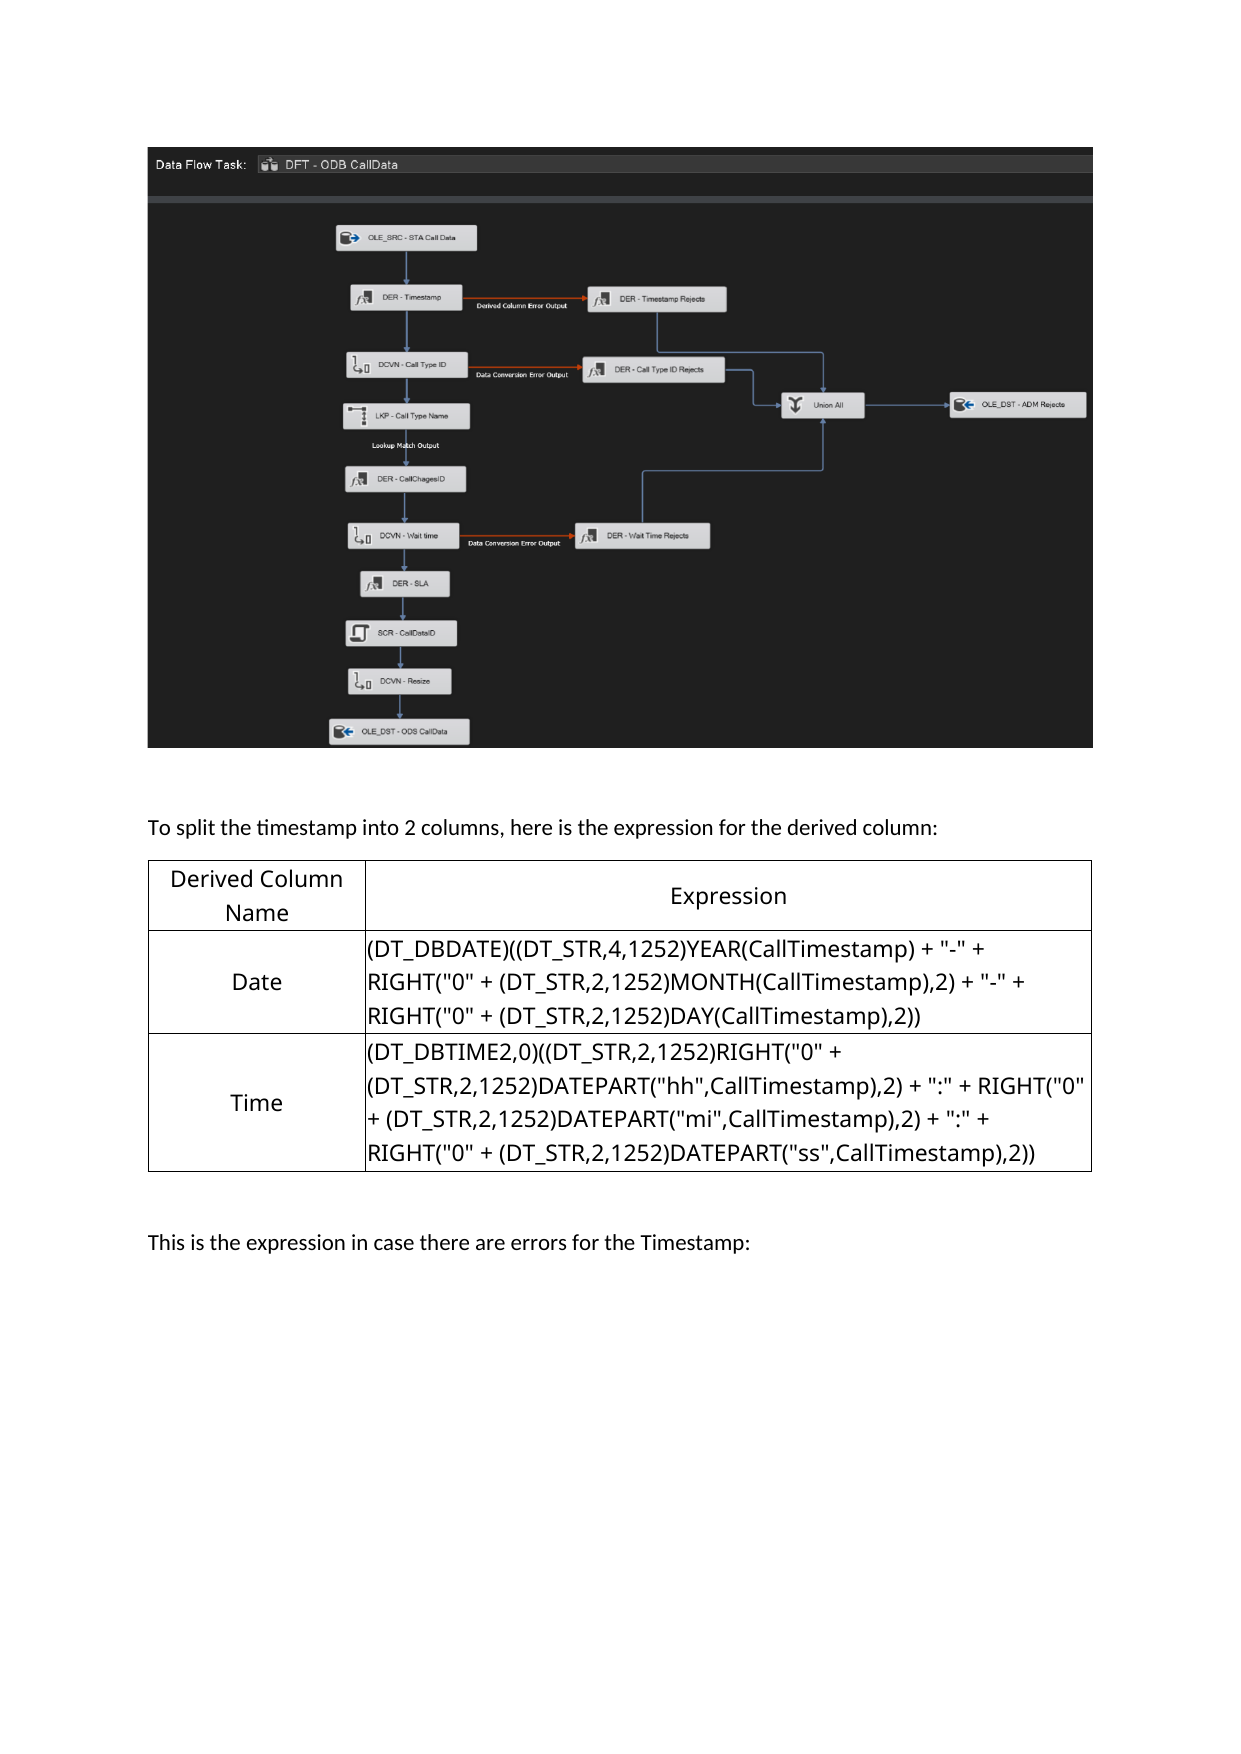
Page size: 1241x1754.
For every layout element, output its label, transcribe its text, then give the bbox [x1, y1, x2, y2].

text To split the timestamp into 2 columns, here is the expression for the derived column: [148, 813, 1093, 841]
picture [147, 147, 1093, 748]
table_cell Time [149, 1034, 365, 1171]
table_header Derived Column Name [149, 861, 365, 930]
table_header Expression [366, 861, 1091, 930]
table_cell (DT_DBDATE)((DT_STR,4,1252)YEAR(CallTimestamp) + "-" + RIGHT("0" + (DT_STR,2,1252)MONTH(CallTimestamp),2) + "-" + RIGHT("0" + (DT_STR,2,1252)DAY(CallTimestamp),2)) [366, 931, 1091, 1033]
table_cell Date [149, 931, 365, 1033]
text This is the expression in case there are errors for the Timestamp: [148, 1228, 1093, 1256]
table_cell (DT_DBTIME2,0)((DT_STR,2,1252)RIGHT("0" + (DT_STR,2,1252)DATEPART("hh",CallTimestamp),2) + ":" + RIGHT("0" + (DT_STR,2,1252)DATEPART("mi",CallTimestamp),2) + ":" + RIGHT("0" + (DT_STR,2,1252)DATEPART("ss",CallTimestamp),2)) [366, 1034, 1091, 1171]
